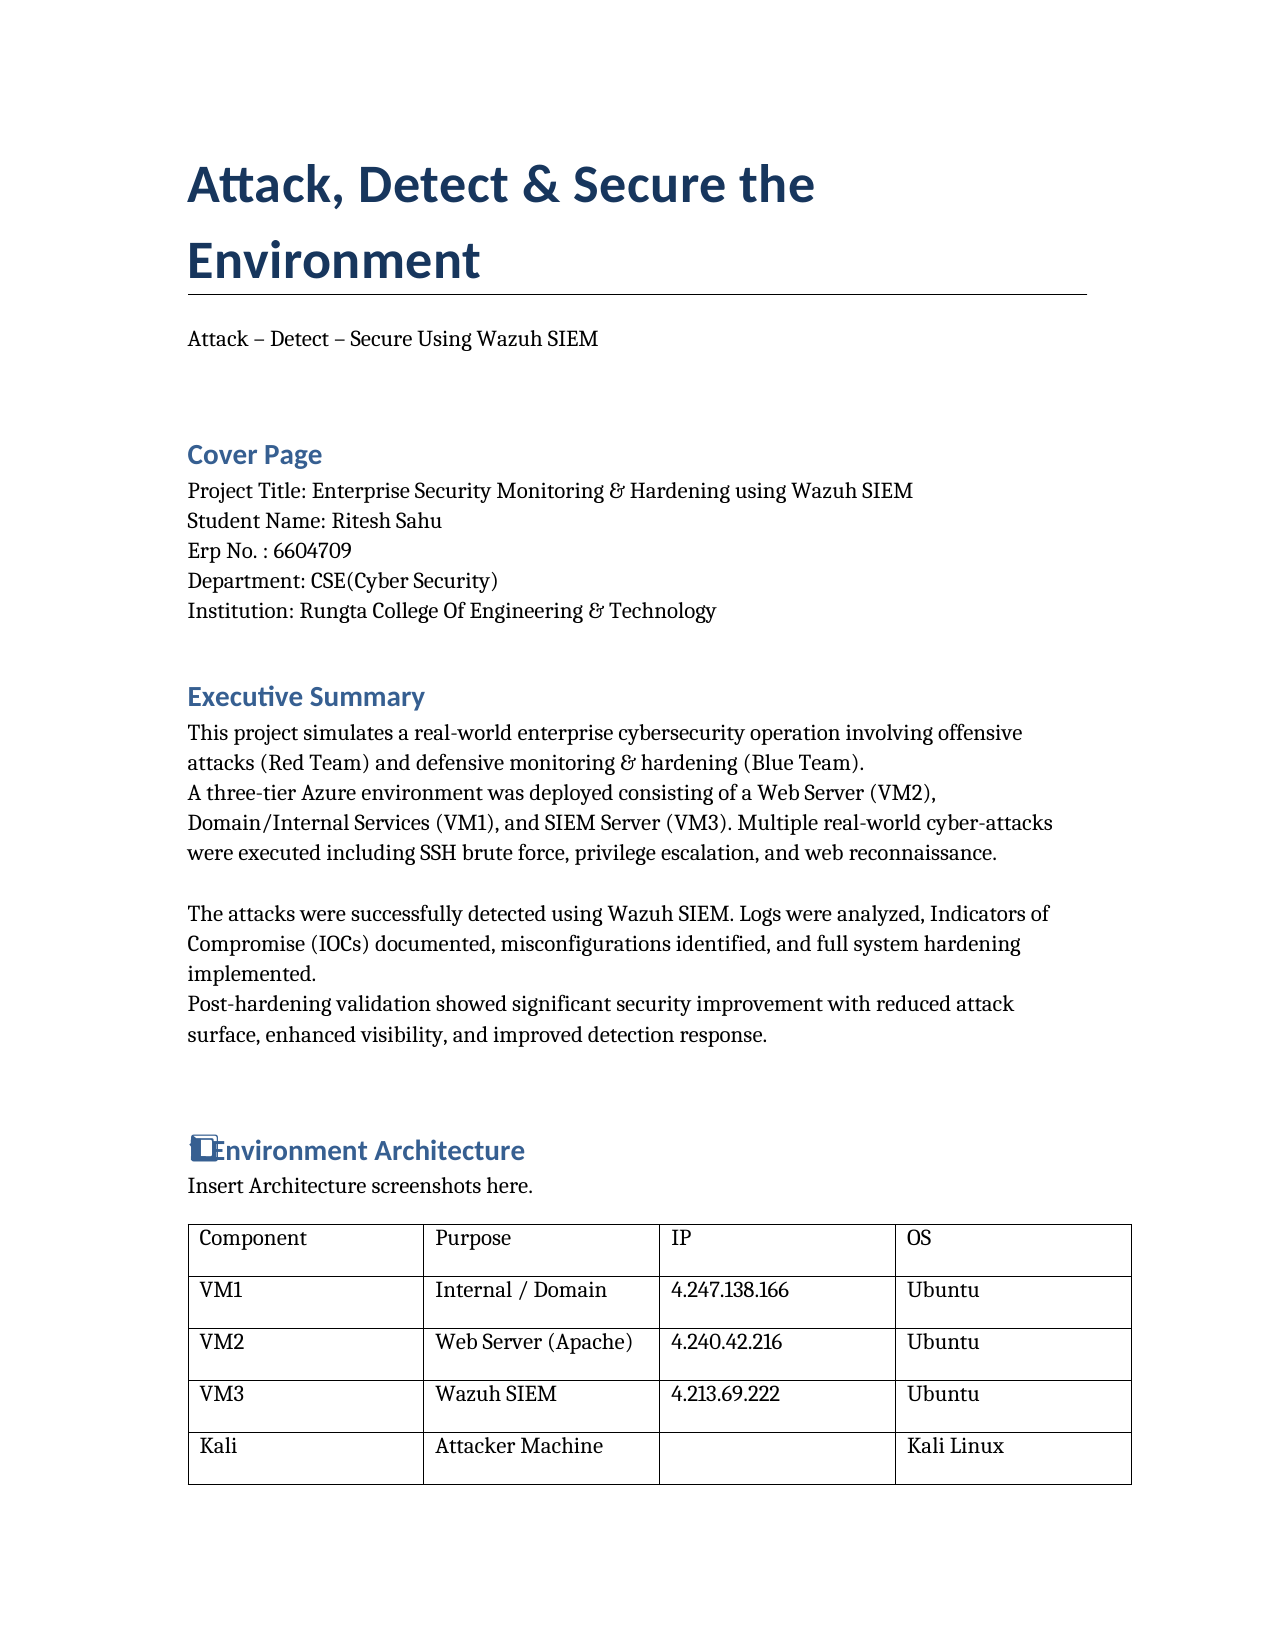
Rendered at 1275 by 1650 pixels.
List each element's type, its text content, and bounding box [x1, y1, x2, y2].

table_cell Attacker Machine [424, 1433, 659, 1484]
table_cell 4.247.138.166 [660, 1277, 895, 1328]
text Project Title: Enterprise Security Monitoring & Hardening using Wazuh SIEM Student Name: Ritesh Sahu Erp No. : 6604709 Department: CSE(Cyber Security) Institution: Rungta College Of Engineering & Technology [187, 477, 1087, 624]
subtitle Cover Page [187, 436, 1087, 472]
table_cell 4.240.42.216 [660, 1329, 895, 1380]
table_cell Ubuntu [896, 1329, 1131, 1380]
table_cell Web Server (Apache) [424, 1329, 659, 1380]
table_header Purpose [424, 1225, 659, 1276]
table_header OS [896, 1225, 1131, 1276]
subtitle 1️⃣ Environment Architecture [187, 1132, 1087, 1167]
table_cell VM1 [189, 1277, 423, 1328]
table_cell Internal / Domain [424, 1277, 659, 1328]
table_header Component [189, 1225, 423, 1276]
table_cell 4.213.69.222 [660, 1381, 895, 1432]
table_cell VM3 [189, 1381, 423, 1432]
table_cell Ubuntu [896, 1381, 1131, 1432]
table_cell VM2 [189, 1329, 423, 1380]
table_cell Wazuh SIEM [424, 1381, 659, 1432]
text Attack – Detect – Secure Using Wazuh SIEM [187, 326, 1087, 383]
table_header IP [660, 1225, 895, 1276]
subtitle Executive Summary [187, 678, 1087, 714]
text Insert Architecture screenshots here. [187, 1173, 1087, 1199]
text Attack, Detect & Secure the Environment [187, 150, 1087, 295]
text This project simulates a real-world enterprise cybersecurity operation involving offensive attacks (Red Team) and defensive monitoring & hardening (Blue Team). A three-tier Azure environment was deployed consisting of a Web Server (VM2), Domain/Internal Services (VM1), and SIEM Server (VM3). Multiple real-world cyber-attacks were executed including SSH brute force, privilege escalation, and web reconnaissance. The attacks were successfully detected using Wazuh SIEM. Logs were analyzed, Indicators of Compromise (IOCs) documented, misconfigurations identified, and full system hardening implemented. Post-hardening validation showed significant security improvement with reduced attack surface, enhanced visibility, and improved detection response. [187, 719, 1087, 1078]
table_cell Kali [189, 1433, 423, 1484]
table_cell Ubuntu [896, 1277, 1131, 1328]
table_cell Kali Linux [896, 1433, 1131, 1484]
table_cell [660, 1433, 895, 1484]
